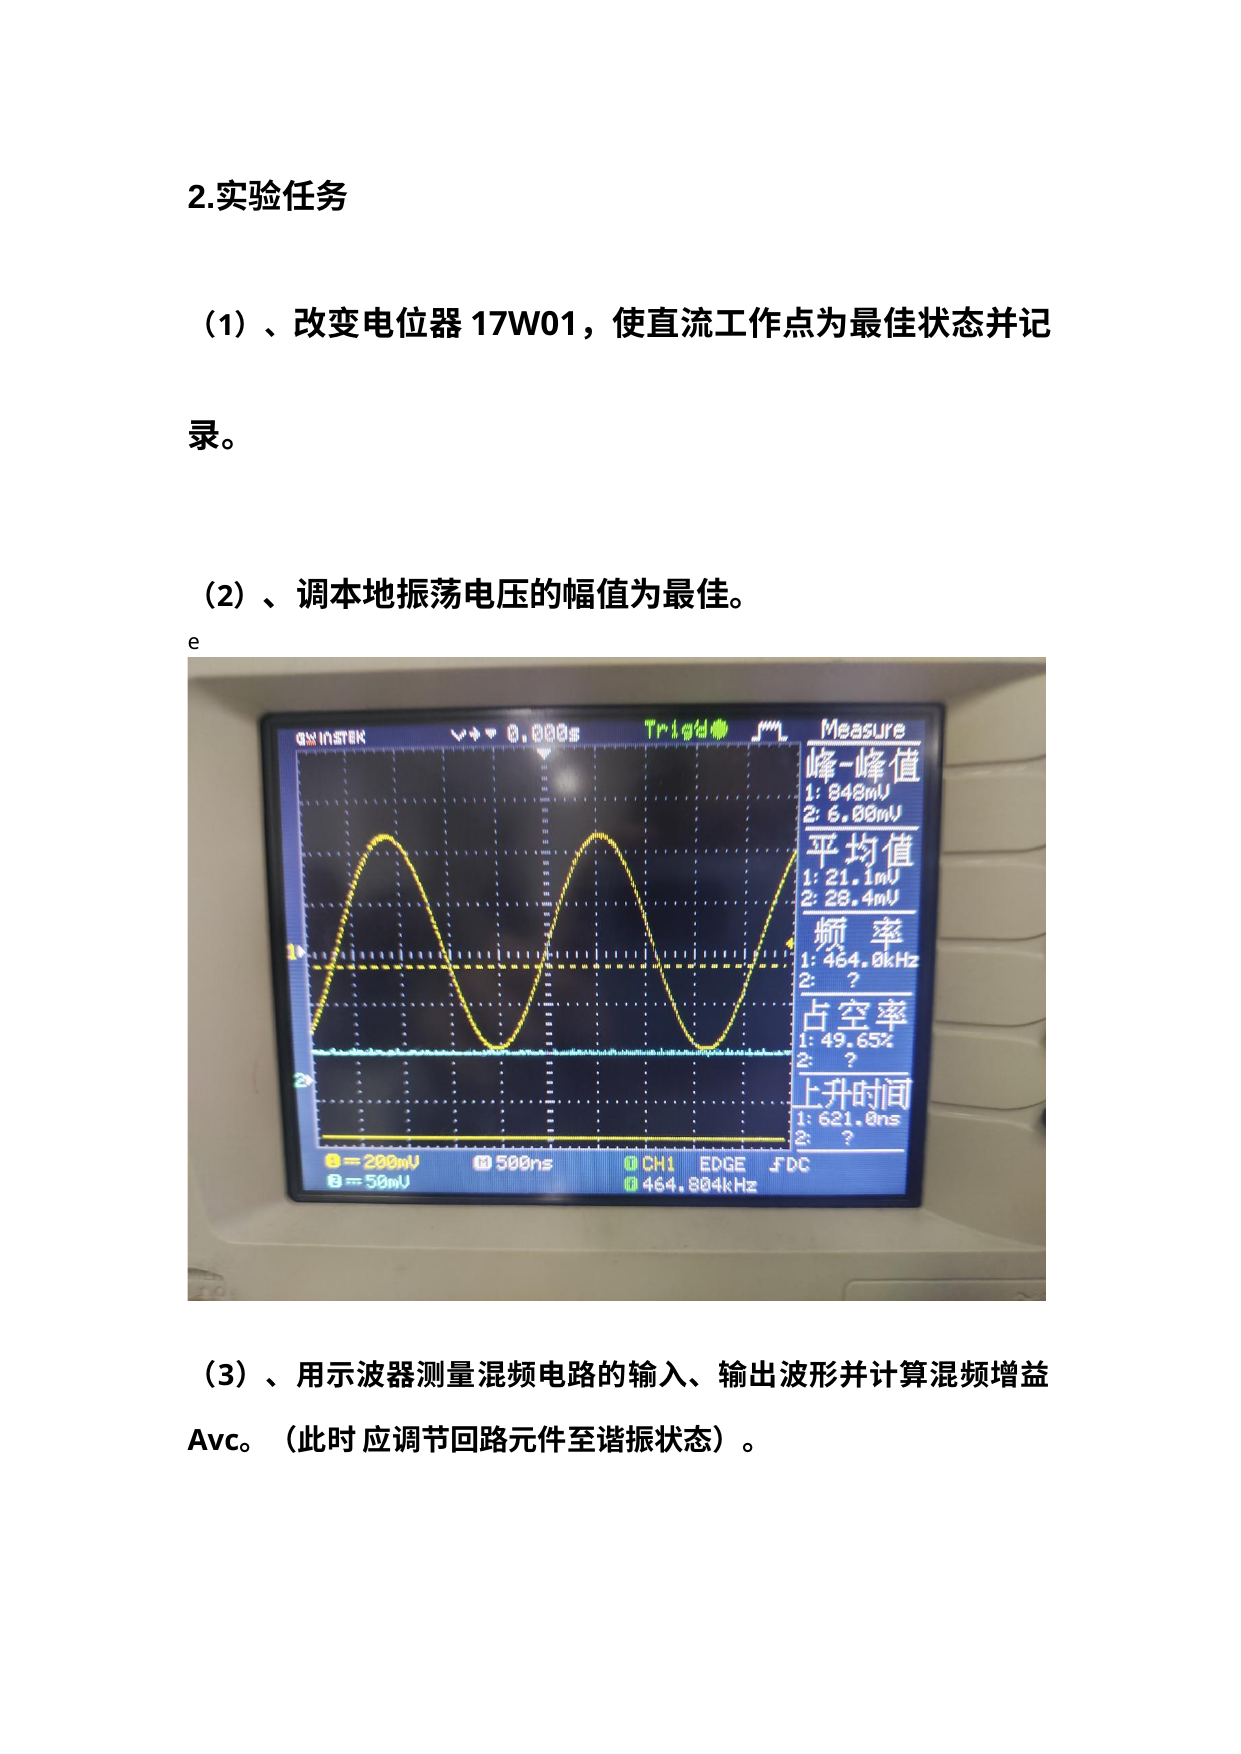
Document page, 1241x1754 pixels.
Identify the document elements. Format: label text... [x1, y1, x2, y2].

picture [187, 657, 1046, 1301]
text （3）、用示波器测量混频电路的输入、输出波形并计算混频增益 Avc。（此时 应调节回路元件至谐振状态）。 [187, 1340, 1053, 1470]
subtitle （1）、改变电位器17W01，使直流工作点为最佳状态并记录。 [187, 289, 1053, 466]
list 、调本地振荡电压的幅值为最佳。 [187, 560, 1053, 625]
subtitle 2.实验任务 [187, 162, 1053, 227]
